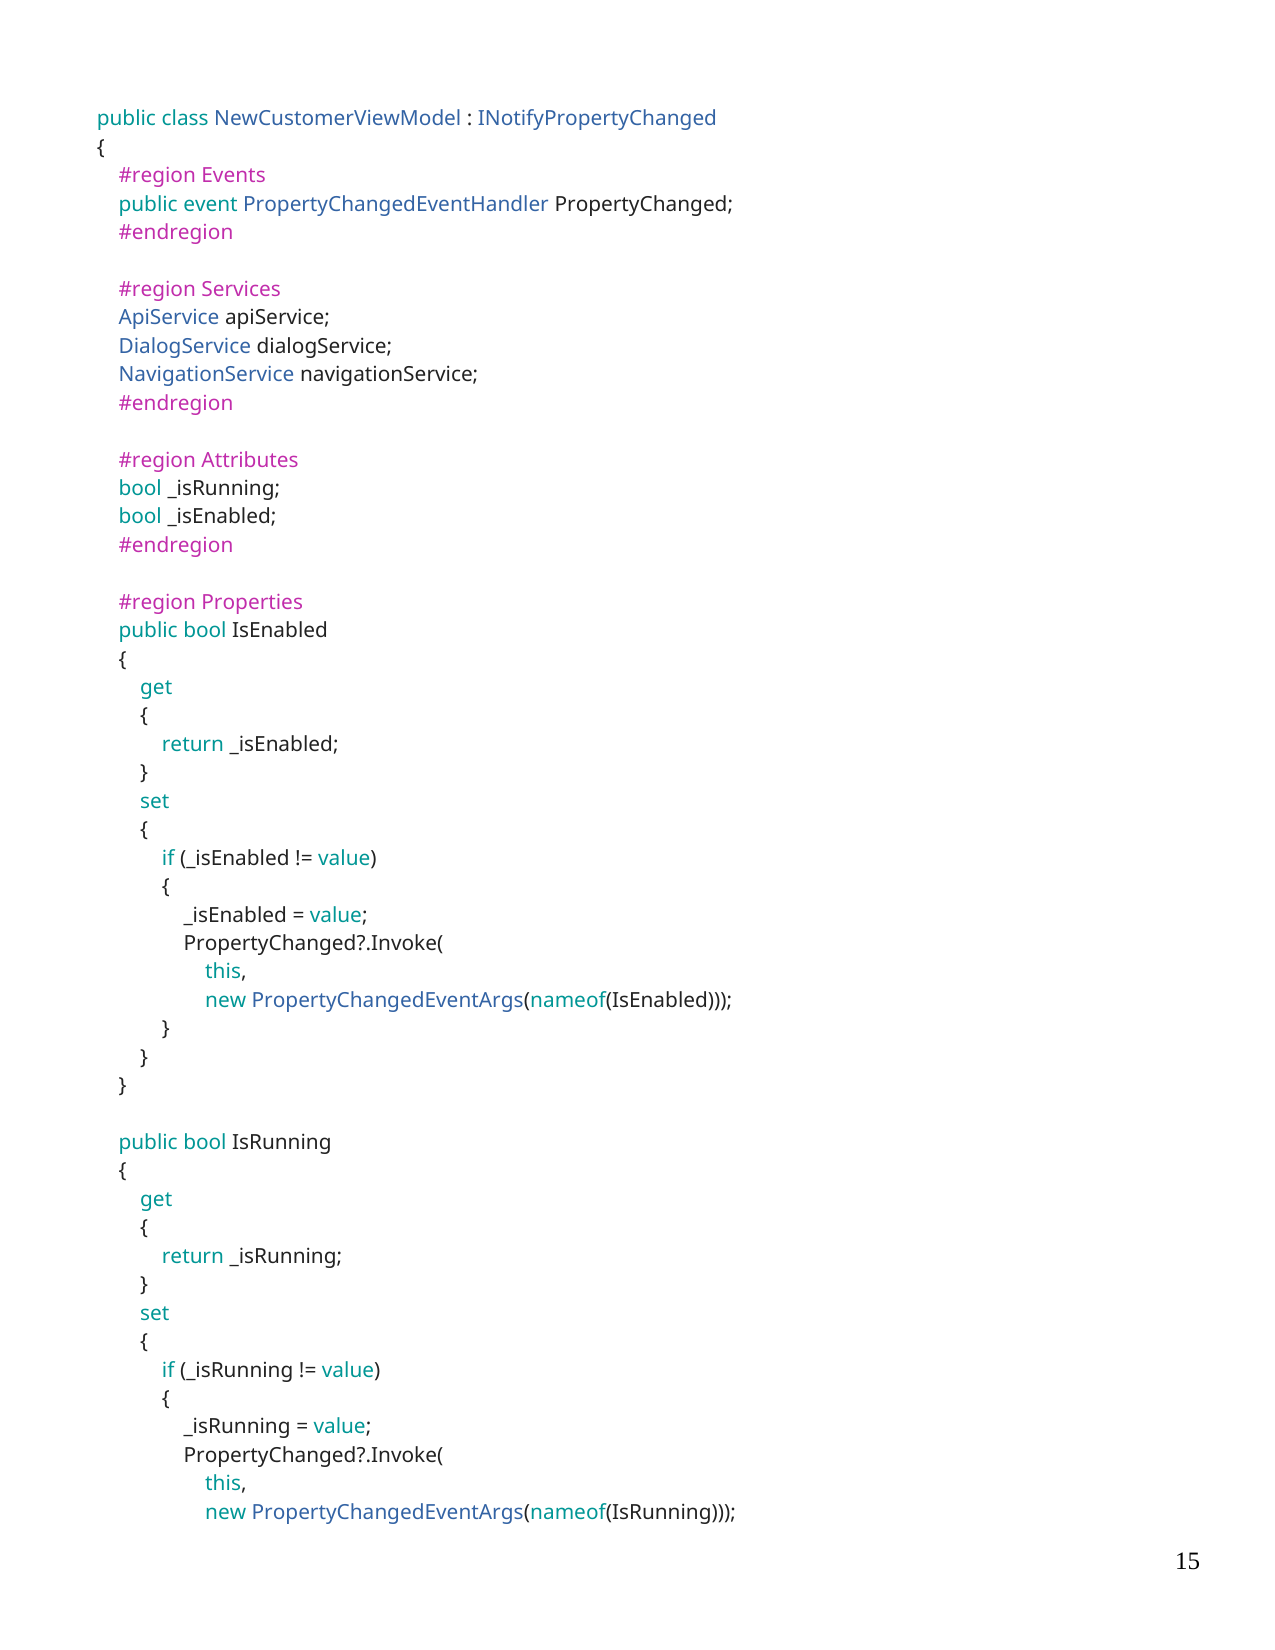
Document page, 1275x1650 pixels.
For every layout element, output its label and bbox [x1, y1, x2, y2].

text [75, 75, 1200, 1525]
